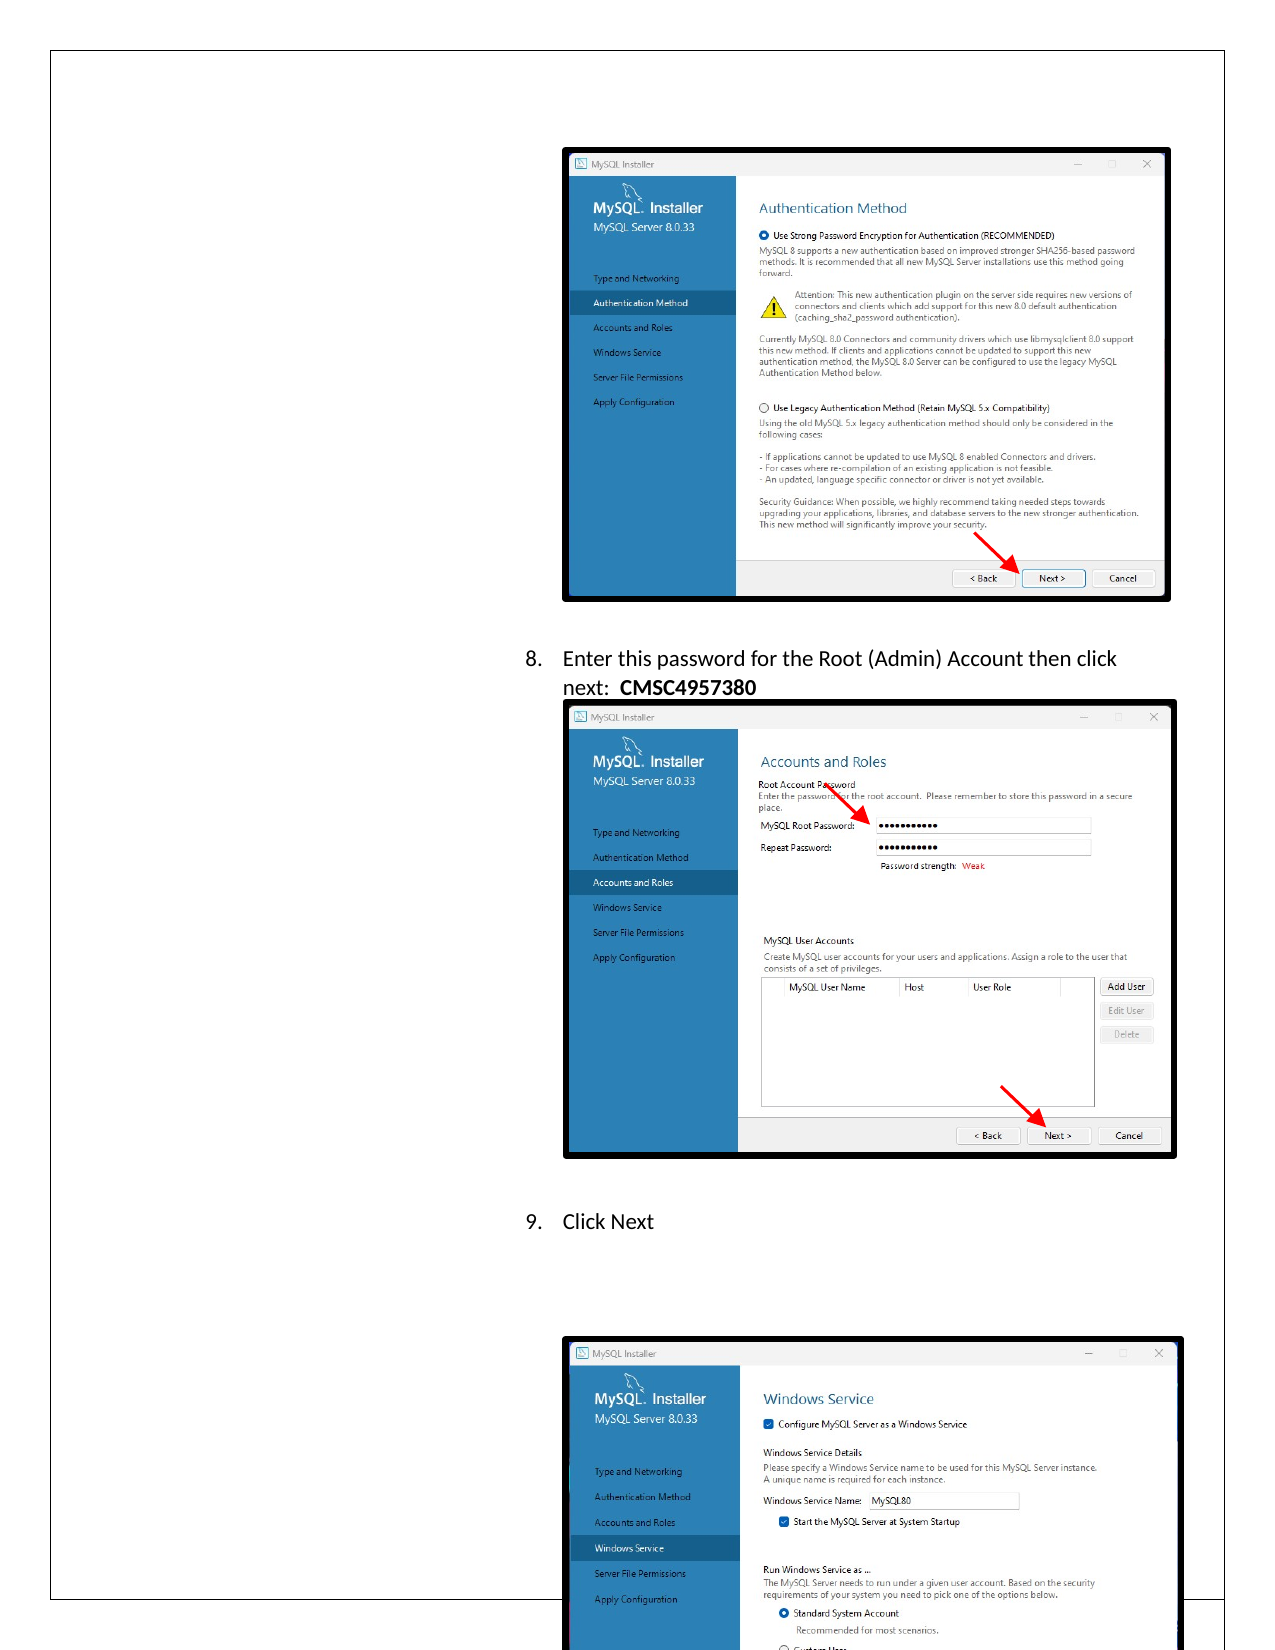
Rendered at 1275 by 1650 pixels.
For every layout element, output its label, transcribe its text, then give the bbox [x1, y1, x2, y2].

picture [569, 1342, 1178, 1650]
list Enter this password for the Root (Admin) Account then click next: CMSC4957380 [525, 644, 1120, 701]
picture [569, 153, 1165, 596]
list Click Next [525, 1207, 1120, 1235]
picture [569, 705, 1171, 1152]
